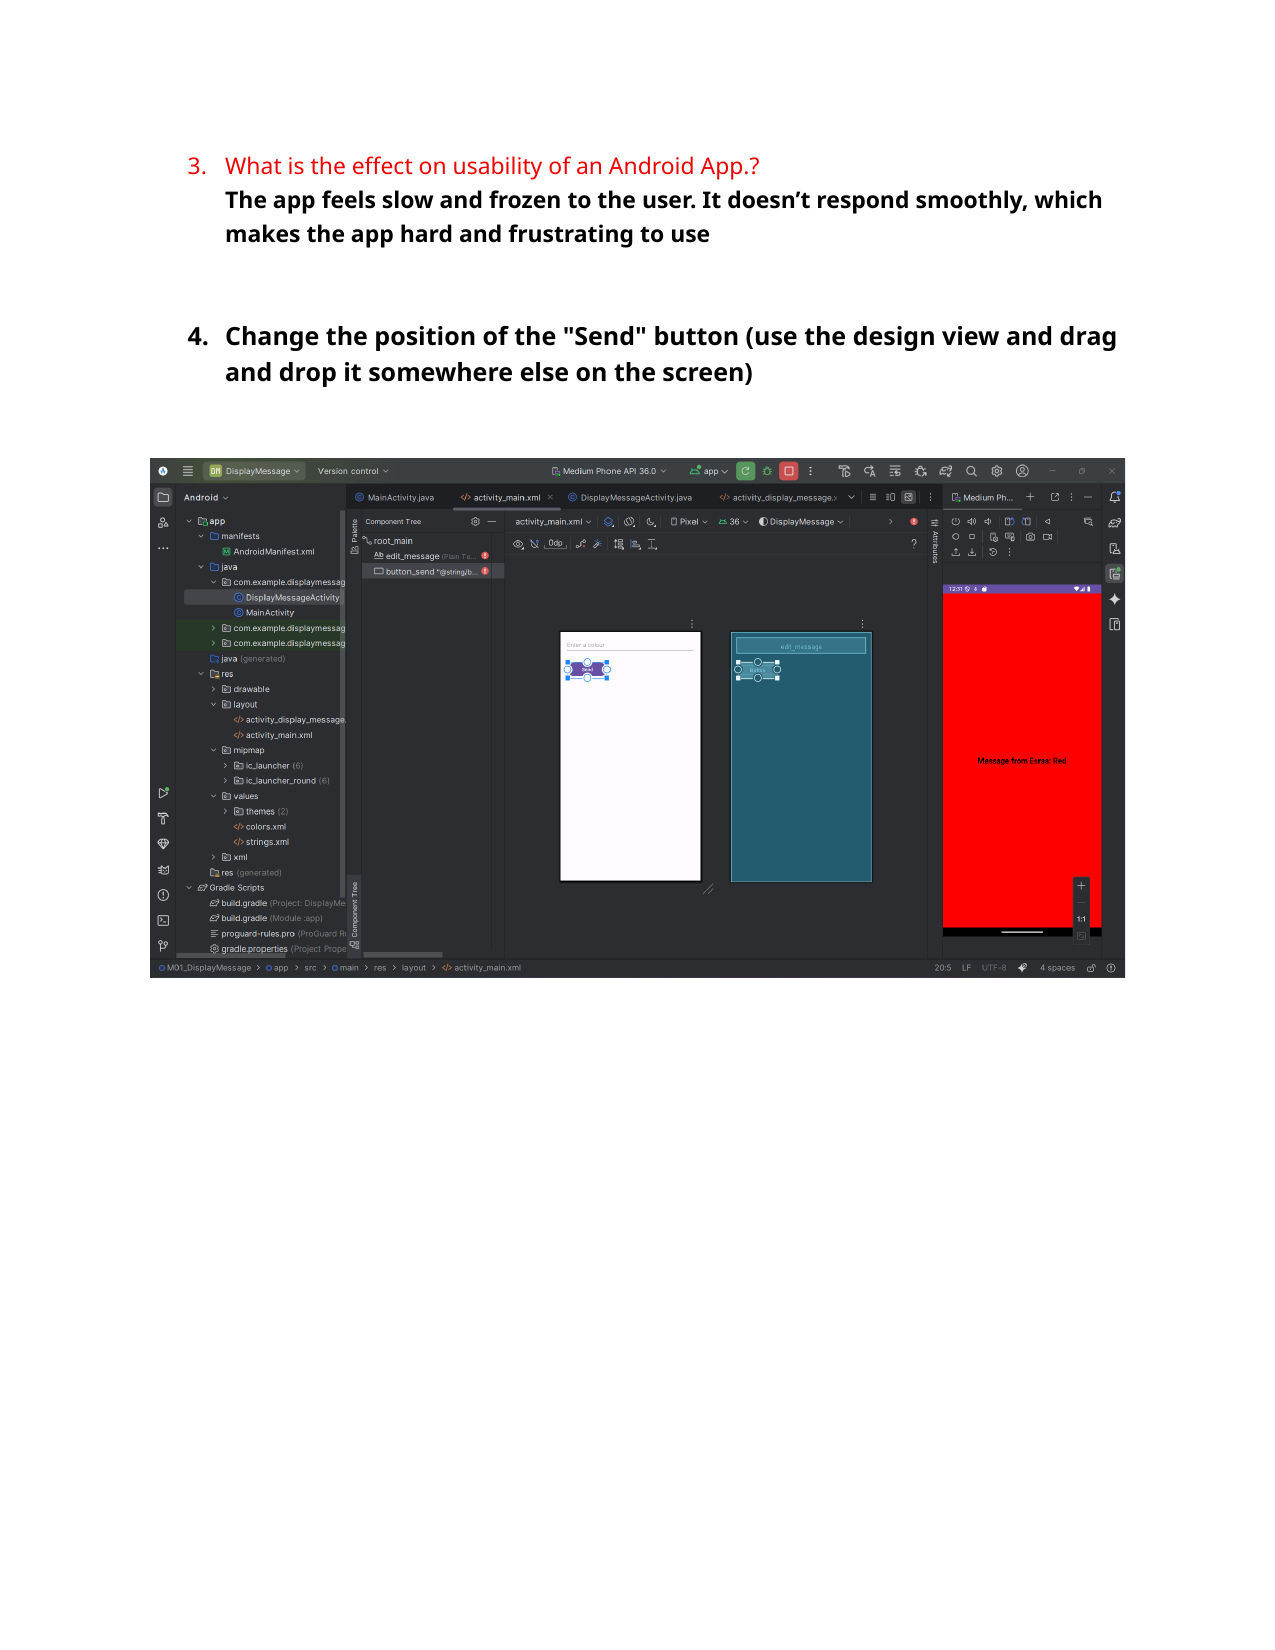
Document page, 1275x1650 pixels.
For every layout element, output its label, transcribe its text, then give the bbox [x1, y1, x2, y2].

list Change the position of the "Send" button (use the design view and drag and drop it somewhere else on the screen) [187, 318, 1125, 389]
list The app feels slow and frozen to the user. It doesn’t respond smoothly, which makes the app hard and frustrating to use [225, 184, 1125, 249]
picture [150, 458, 1125, 978]
list What is the effect on usability of an Android App.? [187, 150, 1125, 181]
